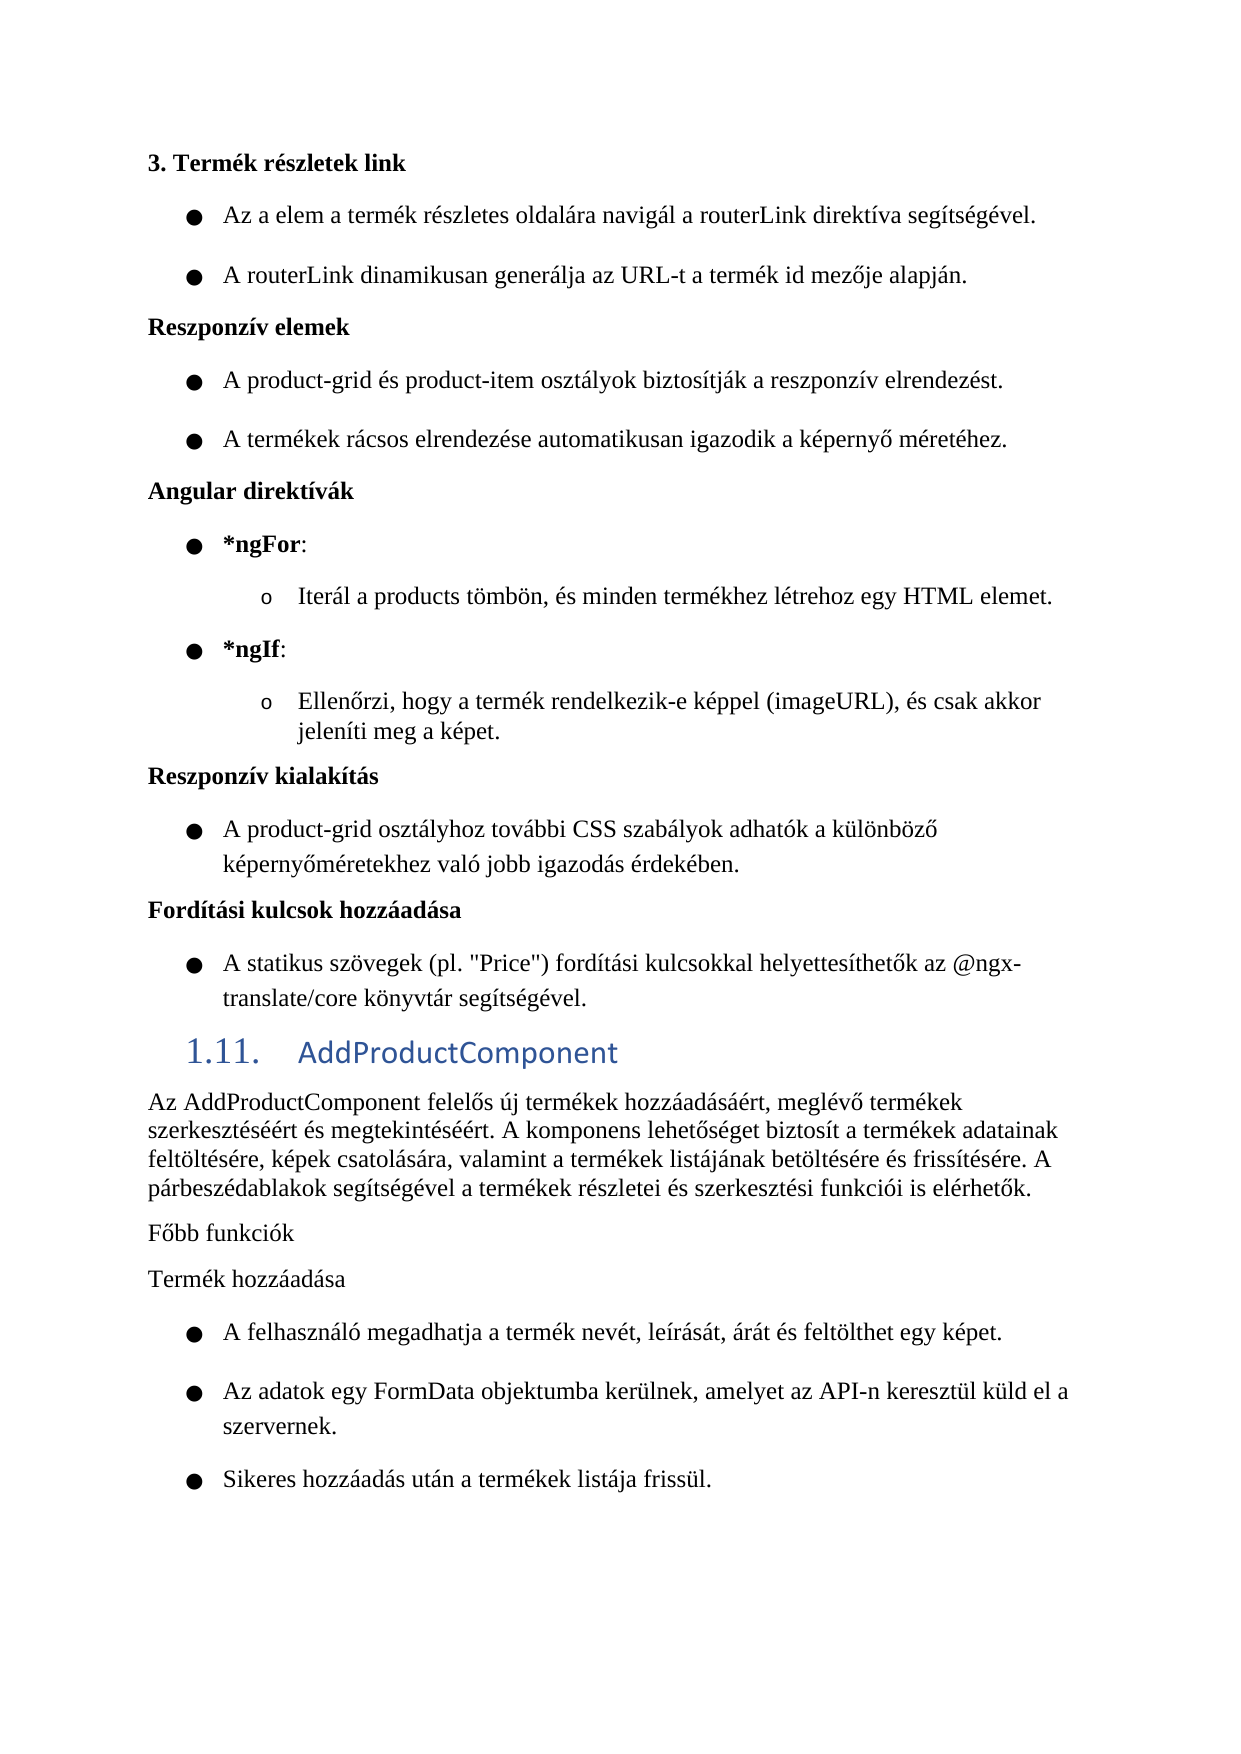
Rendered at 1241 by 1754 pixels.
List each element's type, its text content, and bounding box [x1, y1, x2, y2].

list *ngIf: [185, 627, 1093, 670]
list Az a elem a termék részletes oldalára navigál a routerLink direktíva segítségével. [185, 193, 1093, 236]
list A termékek rácsos elrendezése automatikusan igazodik a képernyő méretéhez. [185, 417, 1093, 459]
list *ngFor: [185, 521, 1093, 564]
text Angular direktívák [148, 476, 1093, 505]
list A felhasználó megadhatja a termék nevét, leírását, árát és feltölthet egy képet. [185, 1309, 1093, 1352]
text Fordítási kulcsok hozzáadása [148, 895, 1093, 924]
text Reszponzív kialakítás [148, 761, 1093, 790]
list Iterál a products tömbön, és minden termékhez létrehoz egy HTML elemet. [260, 581, 1093, 610]
list Ellenőrzi, hogy a termék rendelkezik-e képpel (imageURL), és csak akkor jeleníti meg a képet. [260, 686, 1093, 745]
list A statikus szövegek (pl. "Price") fordítási kulcsokkal helyettesíthetők az @ngx-translate/core könyvtár segítségével. [185, 940, 1093, 1012]
text Termék hozzáadása [148, 1264, 1093, 1292]
list Sikeres hozzáadás után a termékek listája frissül. [185, 1457, 1093, 1499]
subtitle AddProductComponent [185, 1028, 1093, 1072]
list Az adatok egy FormData objektumba kerülnek, amelyet az API-n keresztül küld el a szervernek. [185, 1368, 1093, 1440]
list A product-grid és product-item osztályok biztosítják a reszponzív elrendezést. [185, 357, 1093, 400]
text Az AddProductComponent felelős új termékek hozzáadásáért, meglévő termékek szerkesztéséért és megtekintéséért. A komponens lehetőséget biztosít a termékek adatainak feltöltésére, képek csatolására, valamint a termékek listájának betöltésére és frissítésére. A párbeszédablakok segítségével a termékek részletei és szerkesztési funkciói is elérhetők. [148, 1087, 1093, 1202]
text Főbb funkciók [148, 1218, 1093, 1247]
list A routerLink dinamikusan generálja az URL-t a termék id mezője alapján. [185, 252, 1093, 295]
list A product-grid osztályhoz további CSS szabályok adhatók a különböző képernyőméretekhez való jobb igazodás érdekében. [185, 807, 1093, 878]
text Reszponzív elemek [148, 312, 1093, 341]
text 3. Termék részletek link [148, 148, 1093, 176]
